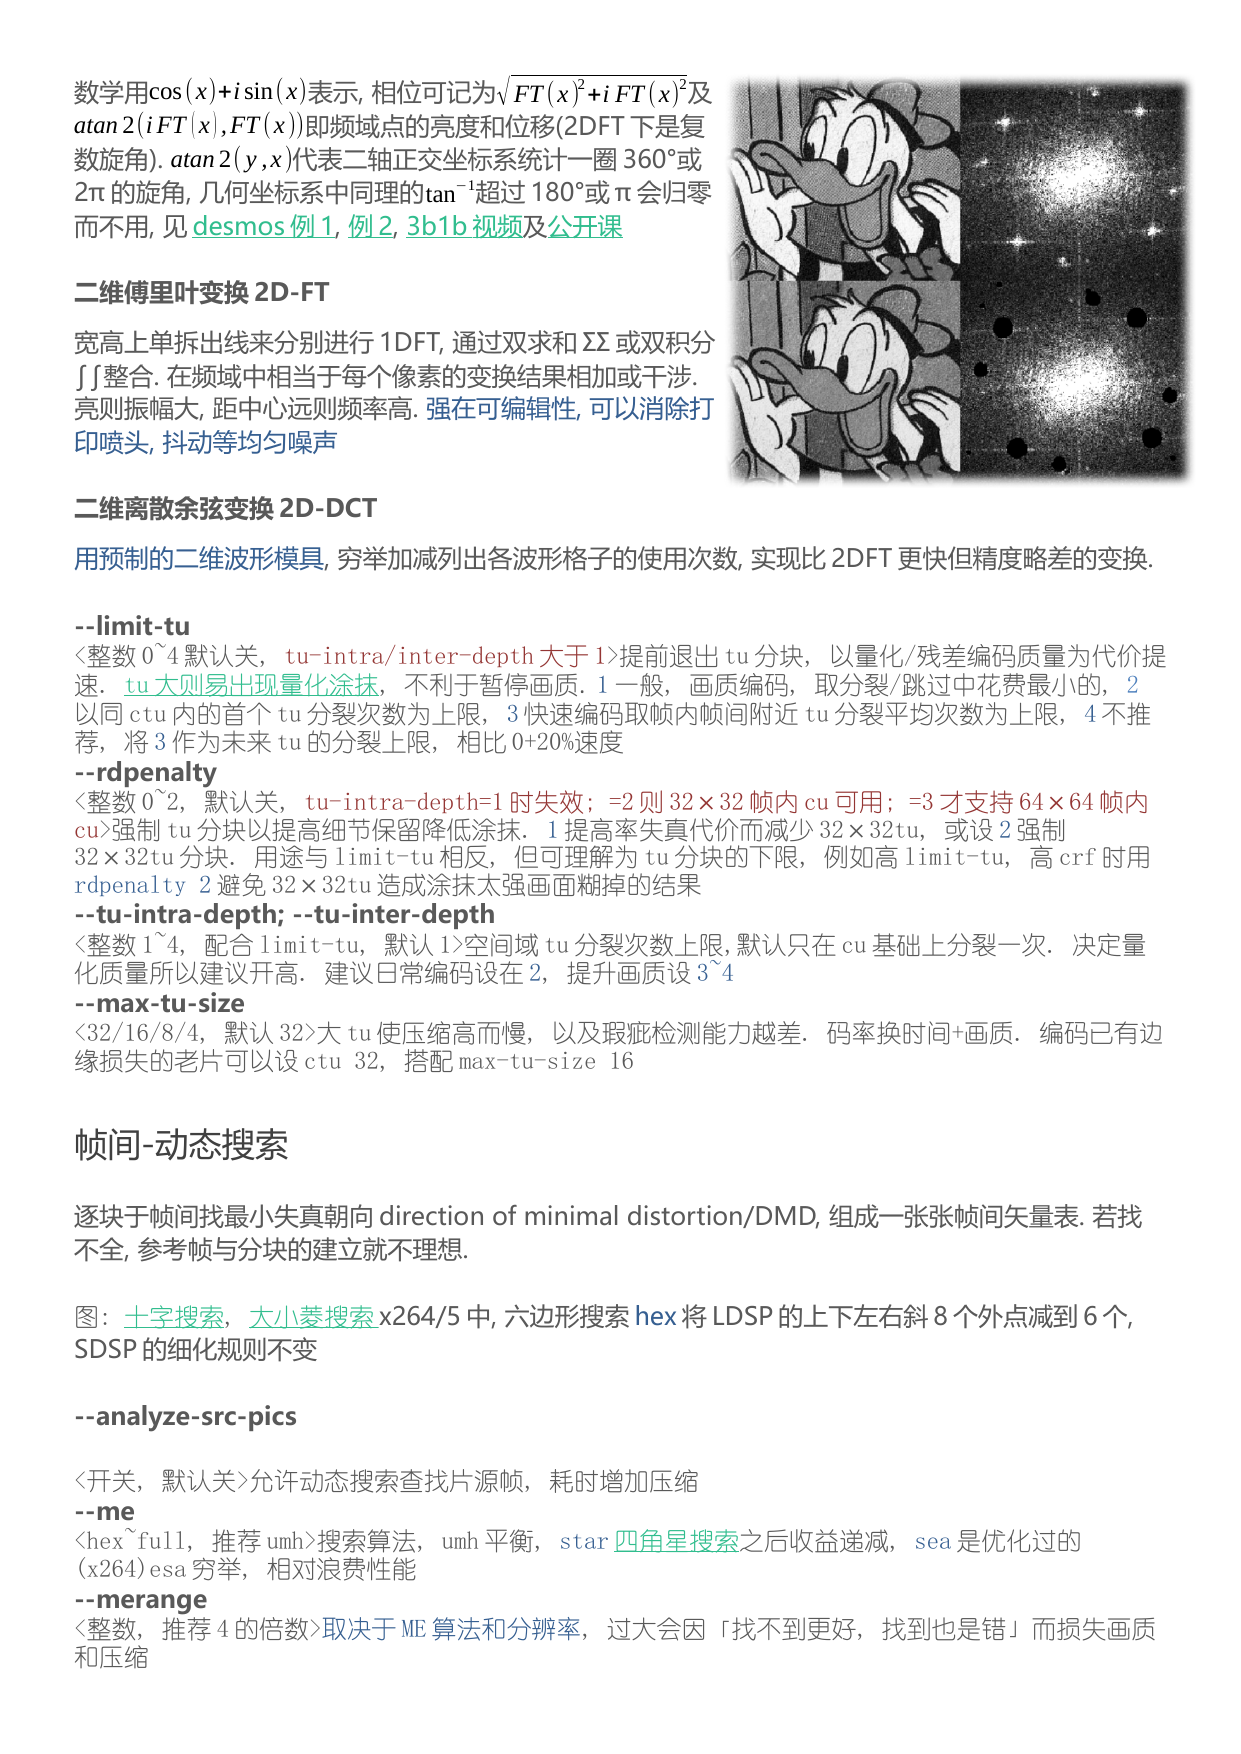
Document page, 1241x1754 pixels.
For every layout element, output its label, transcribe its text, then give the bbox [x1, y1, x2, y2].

text 图: 十字搜索, 大小菱搜索x264/5中, 六边形搜索hex将LDSP的上下左右斜8个外点减到6个, SDSP的细化规则不变 [74, 1299, 1166, 1365]
picture [741, 90, 1180, 472]
text <整数0~2, 默认关, tu-intra-depth=1时失效; =2则32×32帧内cu可用; =3才支持64×64帧内cu>强制tu分块以提高细节保留降低涂抹. 1提高率失真代价而减少32×32tu, 或设2强制32×32tu分块. 用途与limit-tu相反, 但可理解为tu分块的下限, 例如高limit-tu, 高crf时用rdpenalty 2避免32×32tu造成涂抹太强画面糊掉的结果 [74, 787, 1166, 897]
text --max-tu-size [74, 986, 1166, 1018]
text <hex~full, 推荐umh>搜索算法, umh平衡, star四角星搜索之后收益递减, sea是优化过的(x264)esa穷举, 相对浪费性能 [74, 1527, 1166, 1582]
subtitle 帧间-动态搜索 [74, 1121, 1166, 1165]
text --limit-tu [74, 608, 1166, 641]
text --me [74, 1493, 1166, 1527]
text <32/16/8/4, 默认32>大tu使压缩高而慢, 以及瑕疵检测能力越差. 码率换时间+画质. 编码已有边缘损失的老片可以设ctu 32, 搭配max-tu-size 16 [74, 1018, 1166, 1073]
text 用预制的二维波形模具, 穷举加减列出各波形格子的使用次数, 实现比2DFT更快但精度略差的变换. [74, 541, 387, 574]
text 用预制的二维波形模具, 穷举加减列出各波形格子的使用次数, 实现比2DFT更快但精度略差的变换. [437, 541, 1166, 574]
text <开关, 默认关>允许动态搜索查找片源帧, 耗时增加压缩 [74, 1466, 1166, 1493]
text 逐块于帧间找最小失真朝向direction of minimal distortion/DMD, 组成一张张帧间矢量表. 若找不全, 参考帧与分块的建立就不理想. [74, 1199, 1166, 1265]
subtitle 二维傅里叶变换2D-FT [74, 275, 726, 308]
text --tu-intra-depth; --tu-inter-depth [74, 897, 1166, 931]
text --analyze-src-pics [74, 1399, 1166, 1432]
text <整数1~4, 配合limit-tu, 默认1>空间域tu分裂次数上限,默认只在cu基础上分裂一次. 决定量化质量所以建议开高. 建议日常编码设在2, 提升画质设3~4 [74, 931, 1166, 986]
text --rdpenalty [74, 754, 1166, 787]
text --merange [74, 1582, 1166, 1614]
text 宽高上单拆出线来分别进行1DFT, 通过双求和ΣΣ或双积分∫∫整合. 在频域中相当于每个像素的变换结果相加或干涉. 亮则振幅大, 距中心远则频率高. 强在可编辑性, 可以消除打印喷头, 抖动等均匀噪声 [74, 325, 726, 457]
subtitle 二维离散余弦变换2D-DCT [74, 491, 1166, 524]
text <整数0~4默认关, tu-intra/inter-depth大于1>提前退出tu分块, 以量化/残差编码质量为代价提速. tu大则易出现量化涂抹, 不利于暂停画质. 1一般, 画质编码, 取分裂/跳过中花费最小的, 2以同ctu内的首个tu分裂次数为上限, 3快速编码取帧内帧间附近tu分裂平均次数为上限, 4不推荐, 将3作为未来tu的分裂上限, 相比0+20%速度 [74, 641, 1166, 754]
text <整数, 推荐4的倍数>取决于ME算法和分辨率, 过大会因「找不到更好, 找到也是错」而损失画质和压缩 [74, 1614, 1166, 1669]
